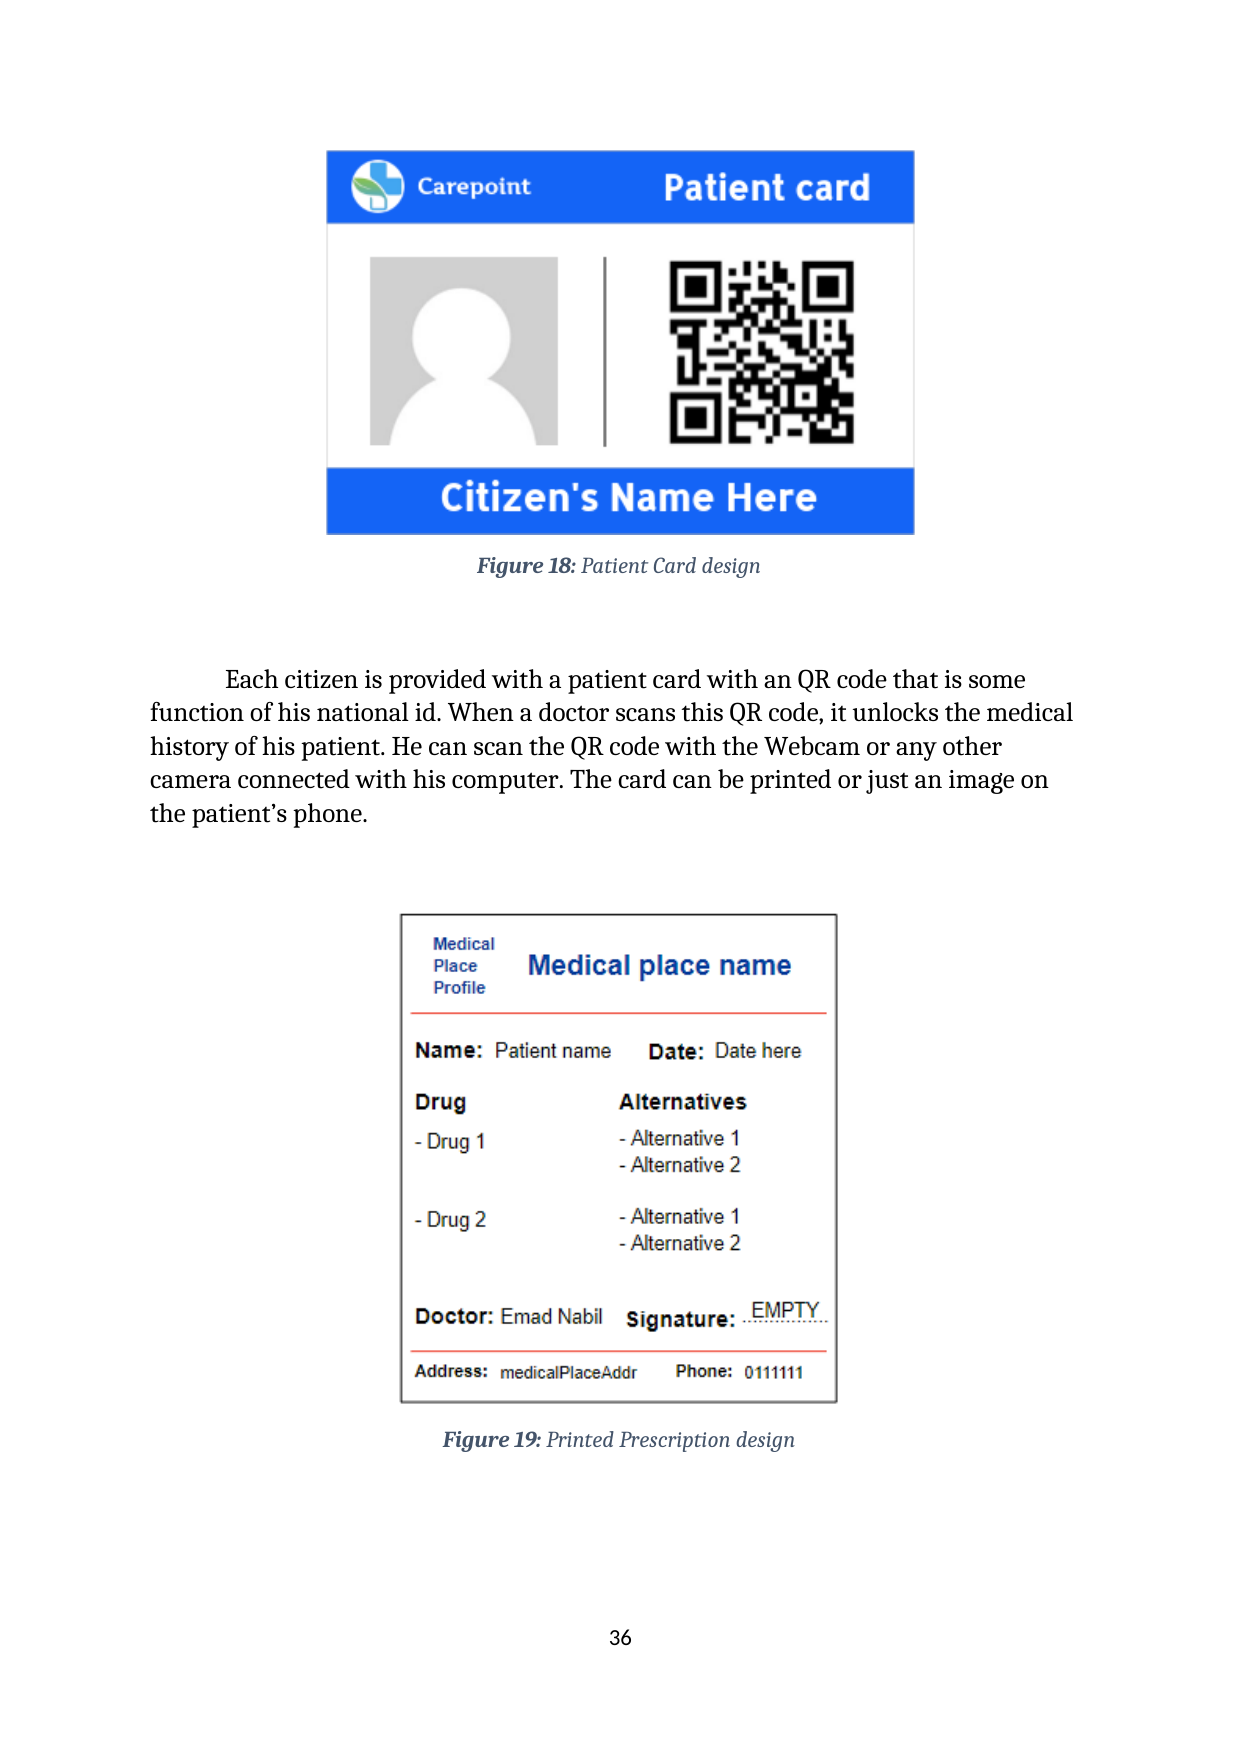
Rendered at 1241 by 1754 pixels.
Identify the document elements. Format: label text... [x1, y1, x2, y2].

text Figure 19: Printed Prescription design [150, 1427, 1090, 1453]
text Each citizen is provided with a patient card with an QR code that is some function of his national id. When a doctor scans this QR code, it unlocks the medical history of his patient. He can scan the QR code with the Webcam or any other camera connected with his computer. The card can be printed or just an image on the patient’s phone. [150, 664, 1090, 829]
picture [398, 911, 841, 1407]
text Figure 18: Patient Card design [150, 553, 1090, 579]
picture [325, 150, 915, 535]
